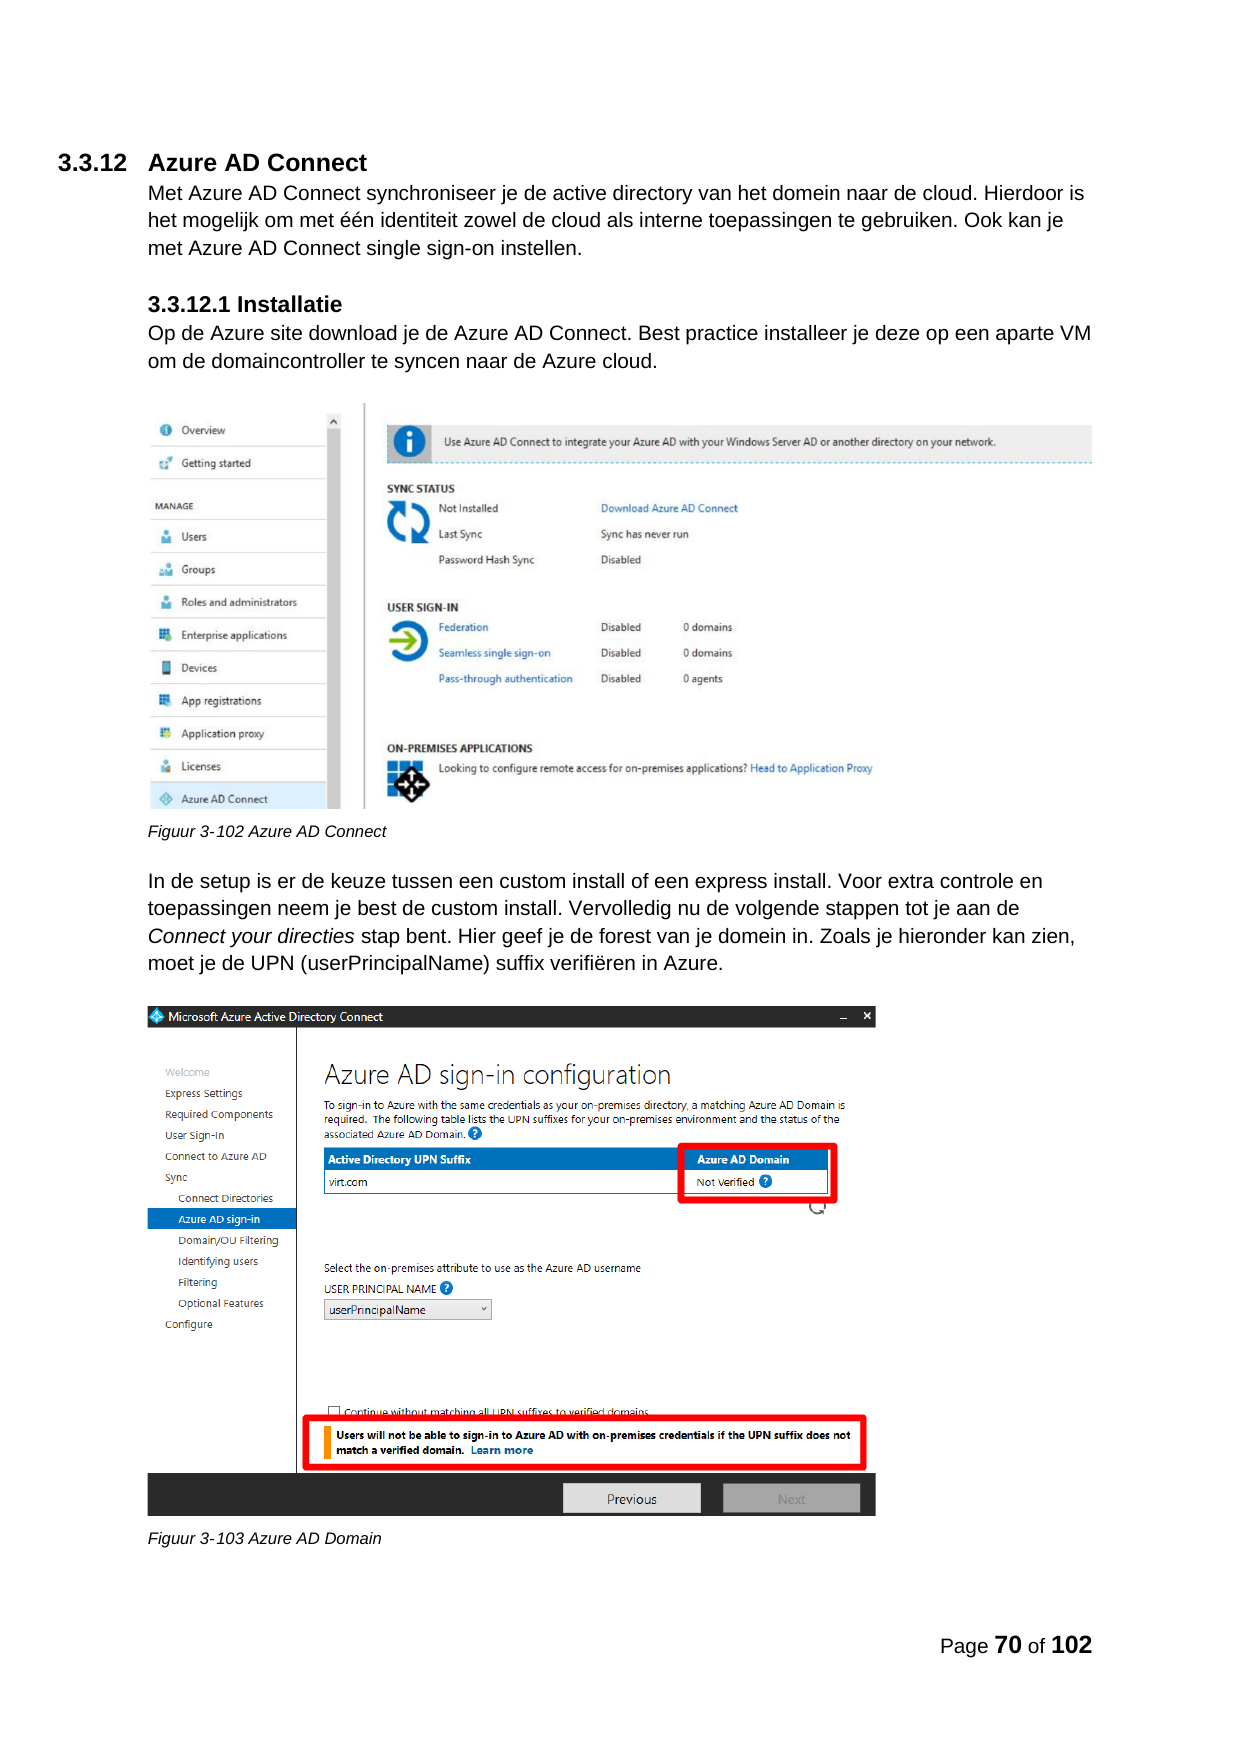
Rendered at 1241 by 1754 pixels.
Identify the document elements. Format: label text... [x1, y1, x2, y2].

picture [147, 403, 1093, 809]
picture [147, 1006, 876, 1516]
text In de setup is er de keuze tussen een custom install of een express install. Voor extra controle en toepassingen neem je best de custom install. Vervolledig nu de volgende stappen tot je aan de Connect your directies stap bent. Hier geef je de forest van je domein in. Zoals je hieronder kan zien, moet je de UPN (userPrincipalName) suffix verifiëren in Azure. [148, 869, 1092, 975]
subtitle Installatie [148, 291, 1092, 317]
text Op de Azure site download je de Azure AD Connect. Best practice installeer je deze op een aparte VM om de domaincontroller te syncen naar de Azure cloud. [148, 321, 1092, 372]
subtitle Azure AD Connect [127, 148, 1092, 176]
text Met Azure AD Connect synchroniseer je de active directory van het domein naar de cloud. Hierdoor is het mogelijk om met één identiteit zowel de cloud als interne toepassingen te gebruiken. Ook kan je met Azure AD Connect single sign-on instellen. [148, 181, 1092, 260]
